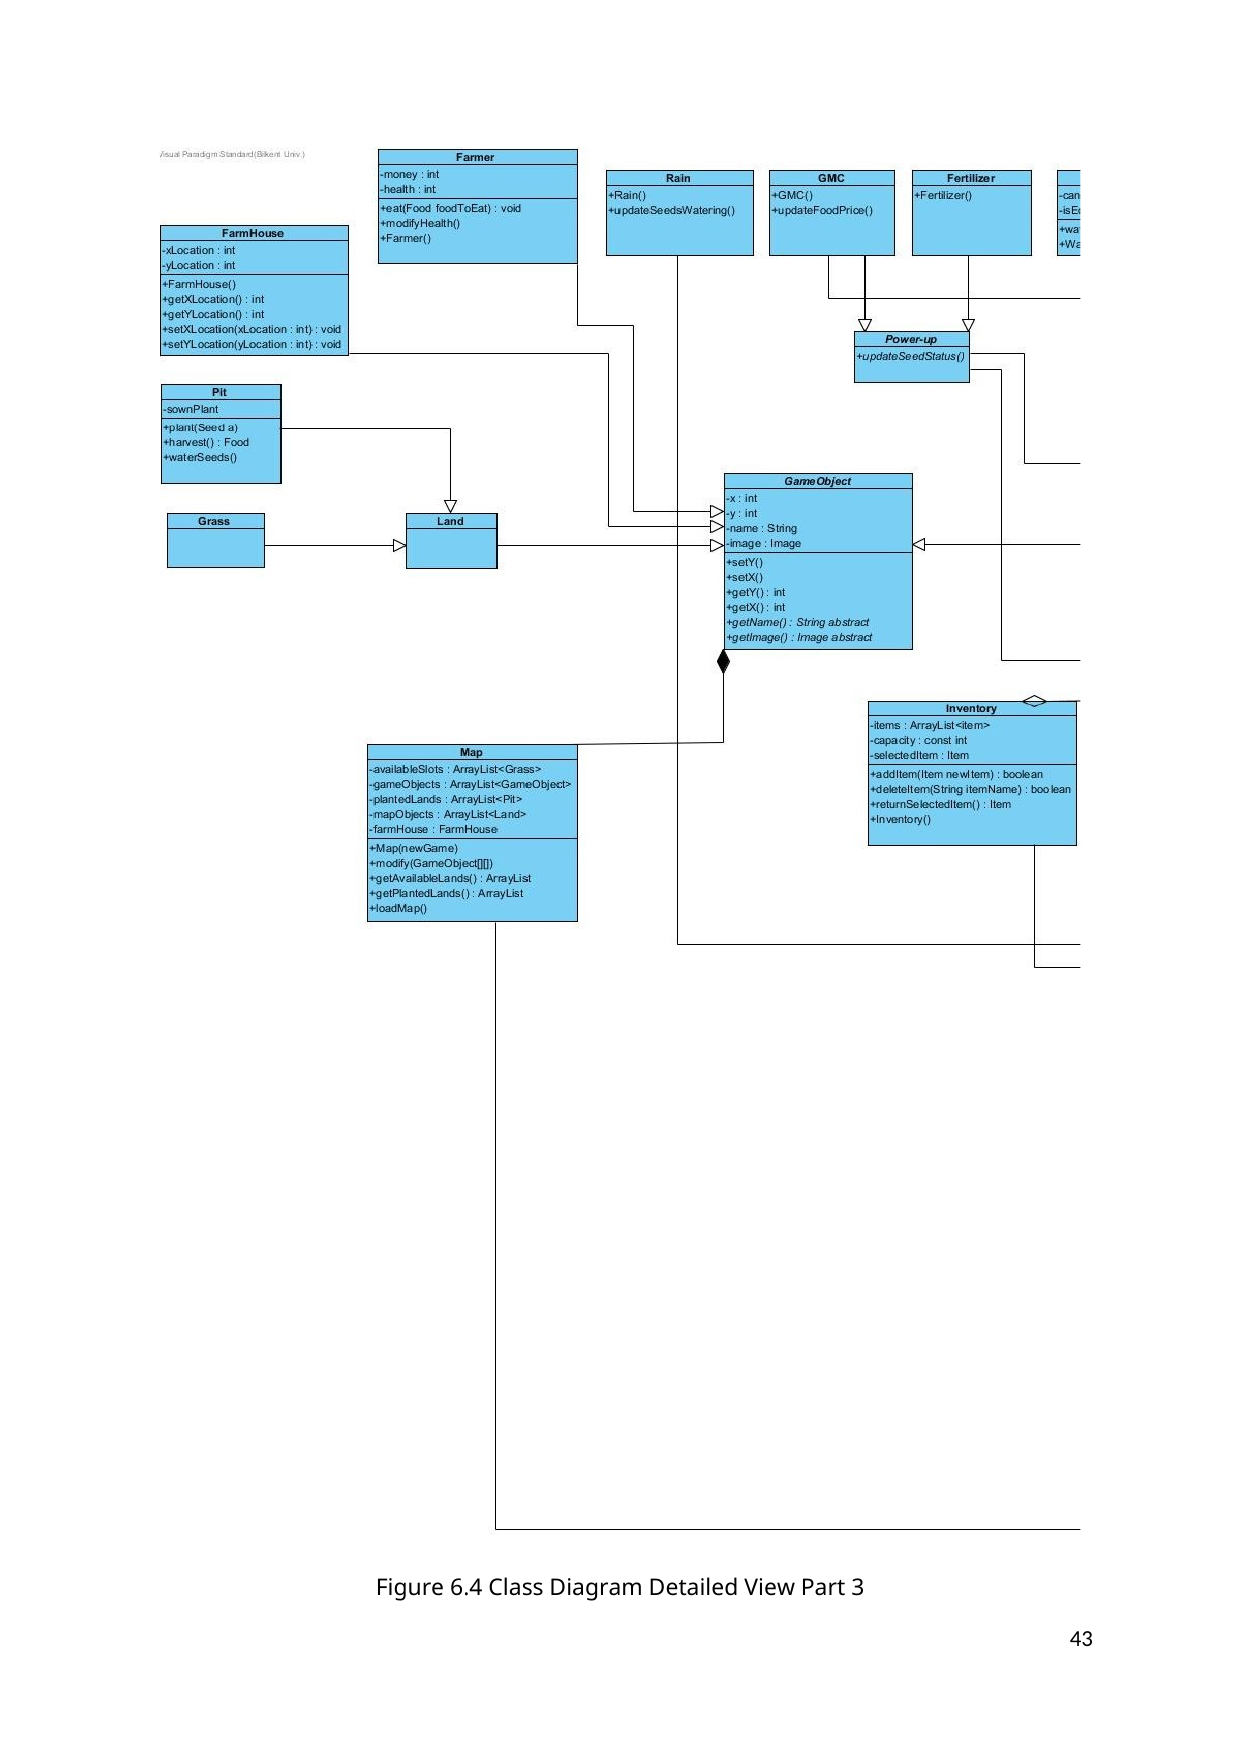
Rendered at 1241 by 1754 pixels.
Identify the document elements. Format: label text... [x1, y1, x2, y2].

picture [159, 147, 1081, 1540]
